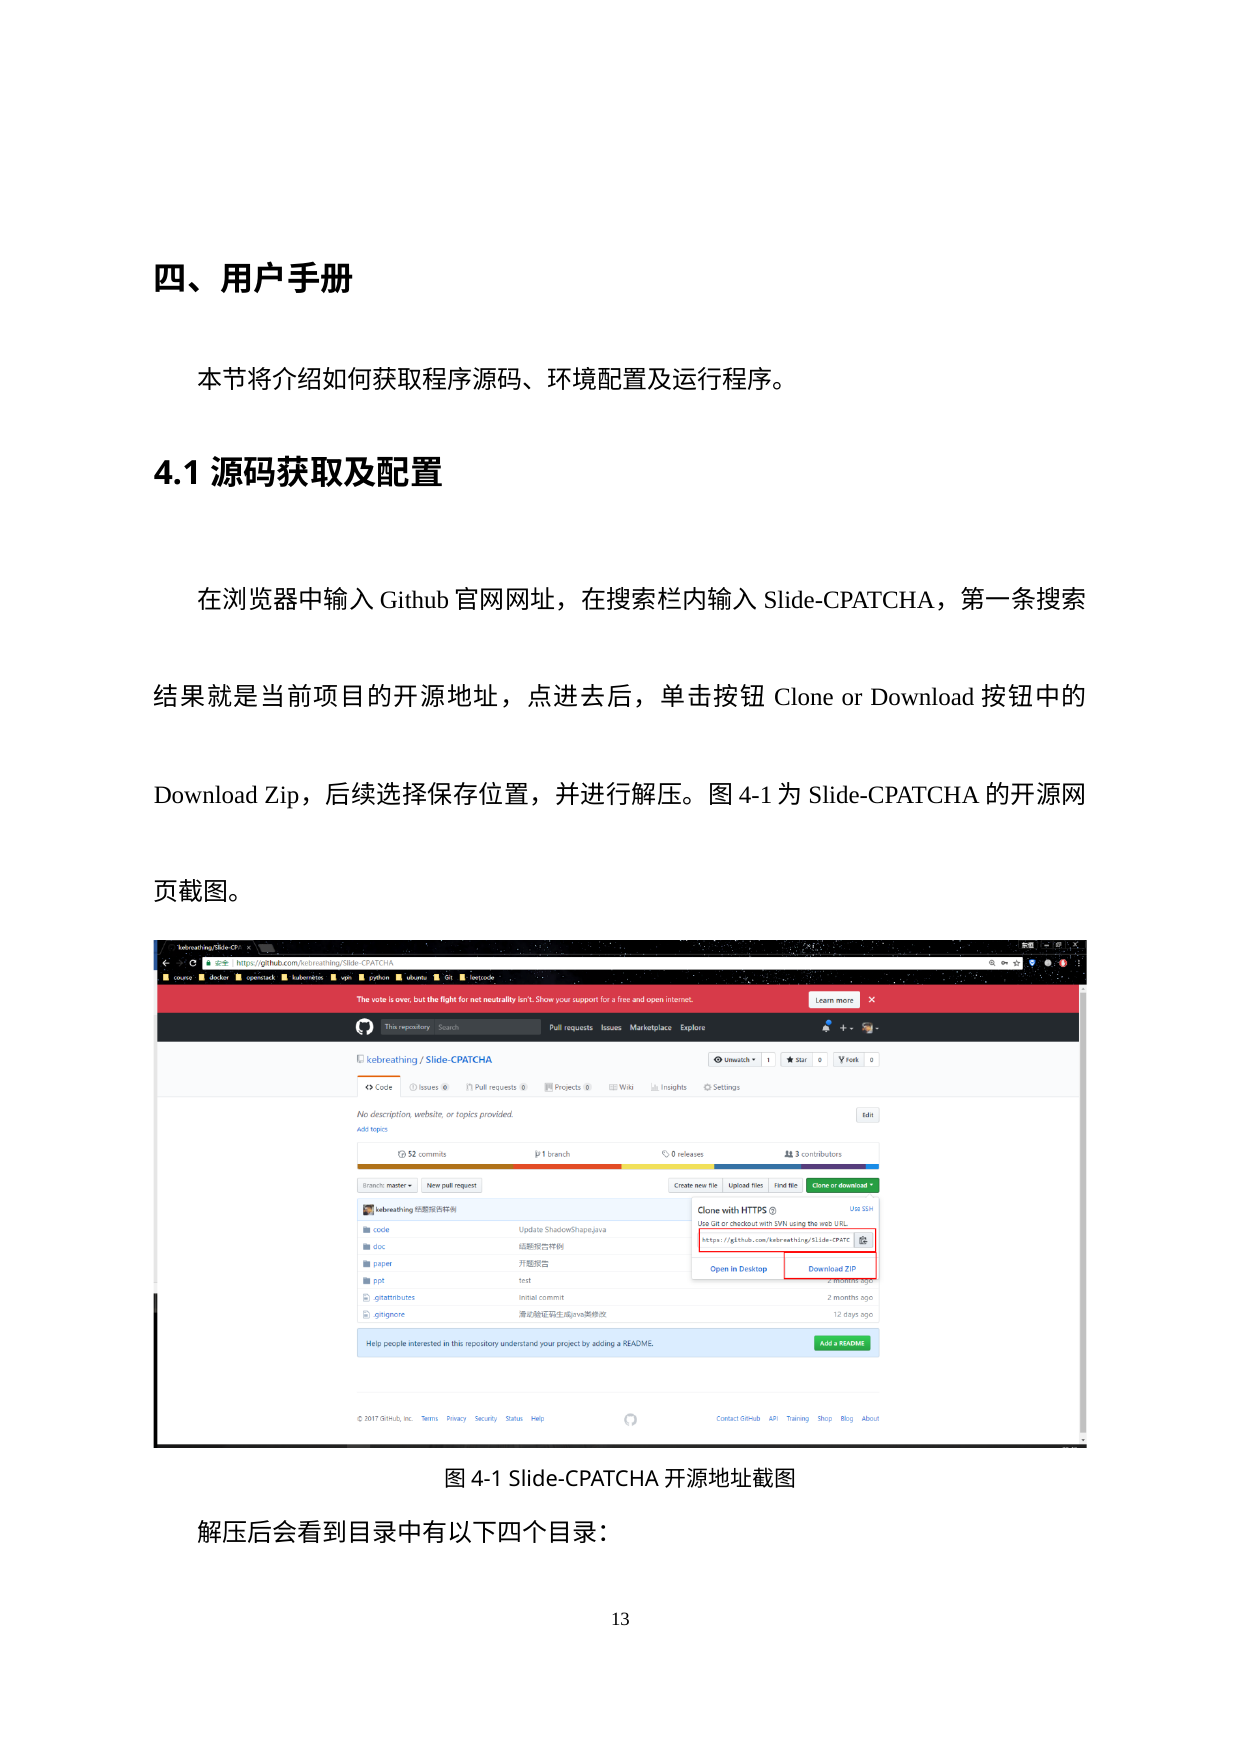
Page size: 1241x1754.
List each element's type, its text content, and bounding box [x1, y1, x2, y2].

subtitle 四、用户手册 [153, 243, 1087, 308]
text 在浏览器中输入Github官网网址，在搜索栏内输入Slide-CPATCHA，第一条搜索结果就是当前项目的开源地址，点进去后，单击按钮Clone or Download按钮中的Download Zip，后续选择保存位置，并进行解压。图4-1为Slide-CPATCHA的开源网页截图。 [153, 565, 1087, 922]
text 图4-1 Slide-CPATCHA 开源地址截图 [153, 1461, 1087, 1493]
subtitle 4.1 源码获取及配置 [153, 437, 1087, 502]
text 本节将介绍如何获取程序源码、环境配置及运行程序。 [153, 345, 1087, 410]
text 解压后会看到目录中有以下四个目录： [153, 1498, 1087, 1563]
picture [153, 940, 1087, 1448]
